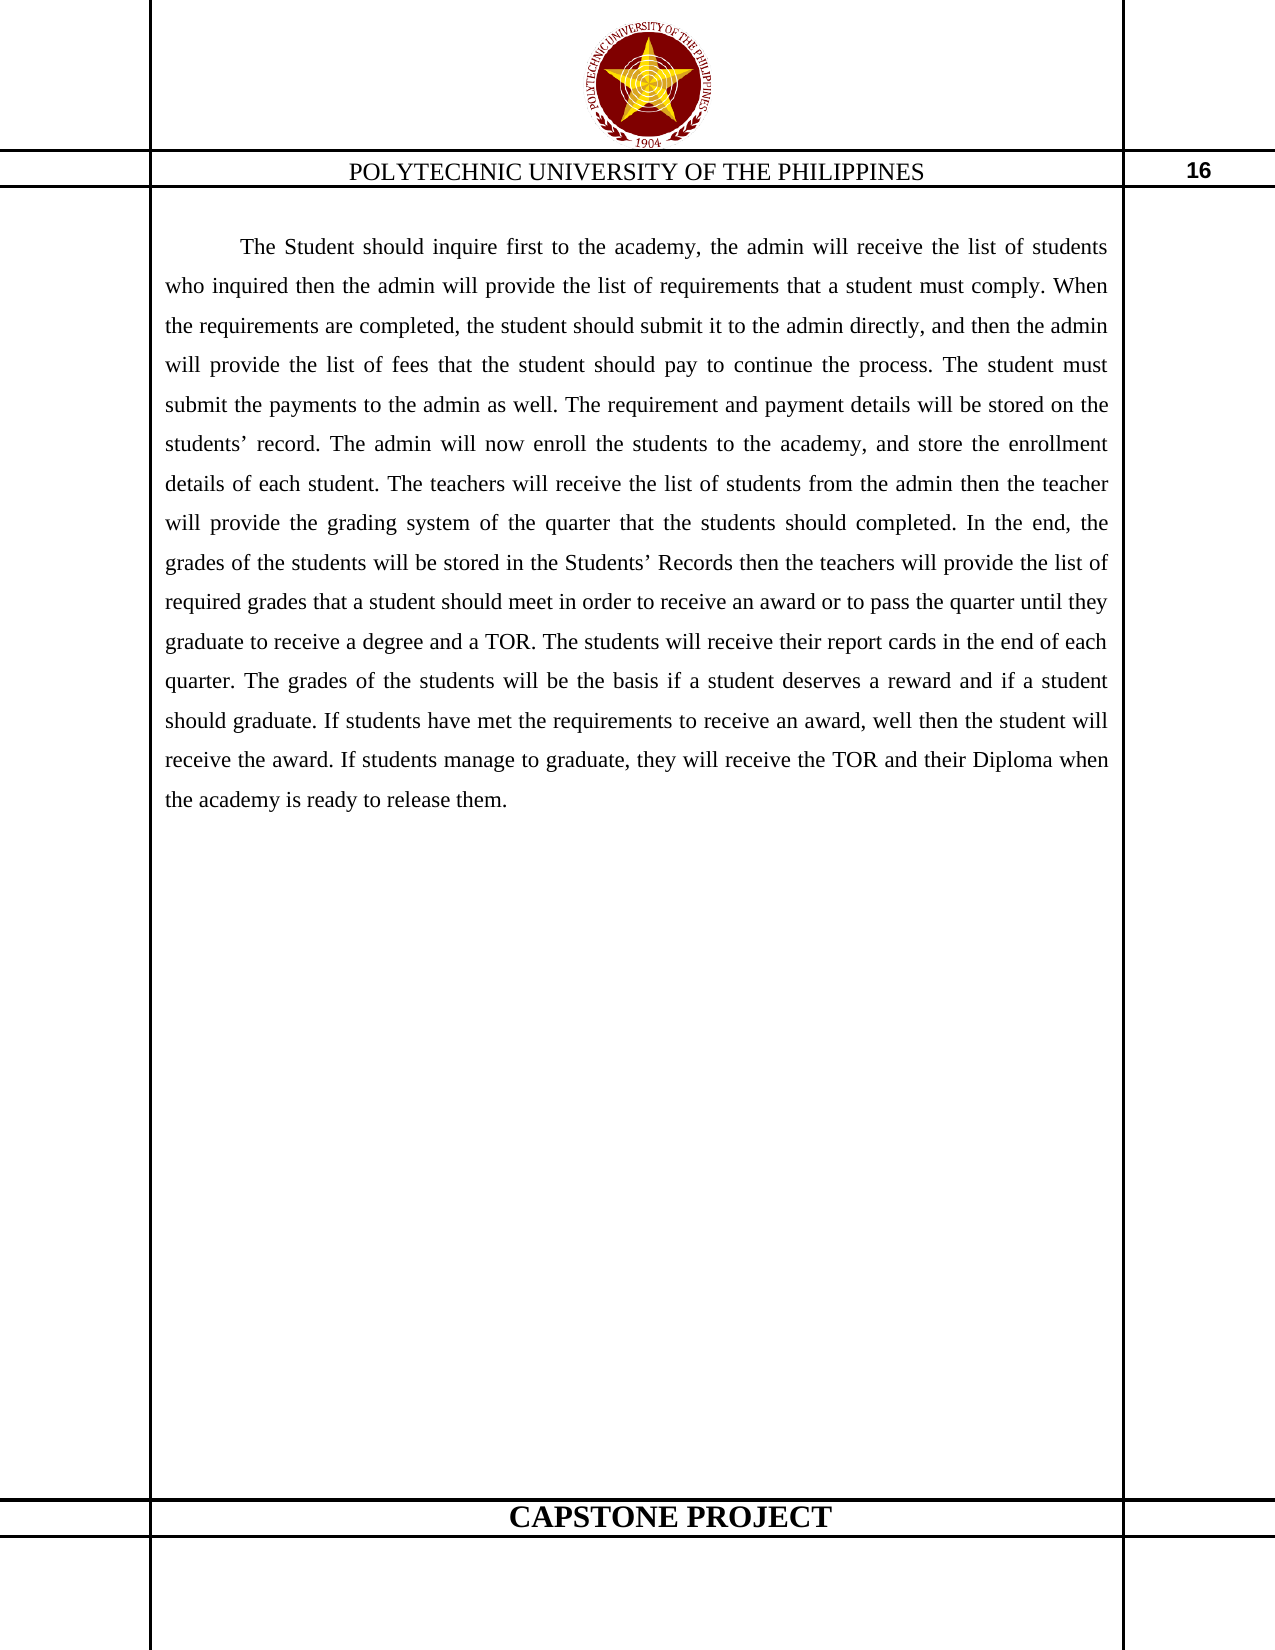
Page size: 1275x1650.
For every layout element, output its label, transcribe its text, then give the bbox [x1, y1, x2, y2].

picture [583, 20, 712, 149]
text The Student should inquire first to the academy, the admin will receive the list of students who inquired then the admin will provide the list of requirements that a student must comply. When the requirements are completed, the student should submit it to the admin directly, and then the admin will provide the list of fees that the student should pay to continue the process. The student must submit the payments to the admin as well. The requirement and payment details will be stored on the students’ record. The admin will now enroll the students to the academy, and store the enrollment details of each student. The teachers will receive the list of students from the admin then the teacher will provide the grading system of the quarter that the students should completed. In the end, the grades of the students will be stored in the Students’ Records then the teachers will provide the list of required grades that a student should meet in order to receive an award or to pass the quarter until they graduate to receive a degree and a TOR. The students will receive their report cards in the end of each quarter. The grades of the students will be the basis if a student deserves a reward and if a student should graduate. If students have met the requirements to receive an award, well then the student will receive the award. If students manage to graduate, they will receive the TOR and their Diploma when the academy is ready to release them. [165, 233, 1110, 812]
